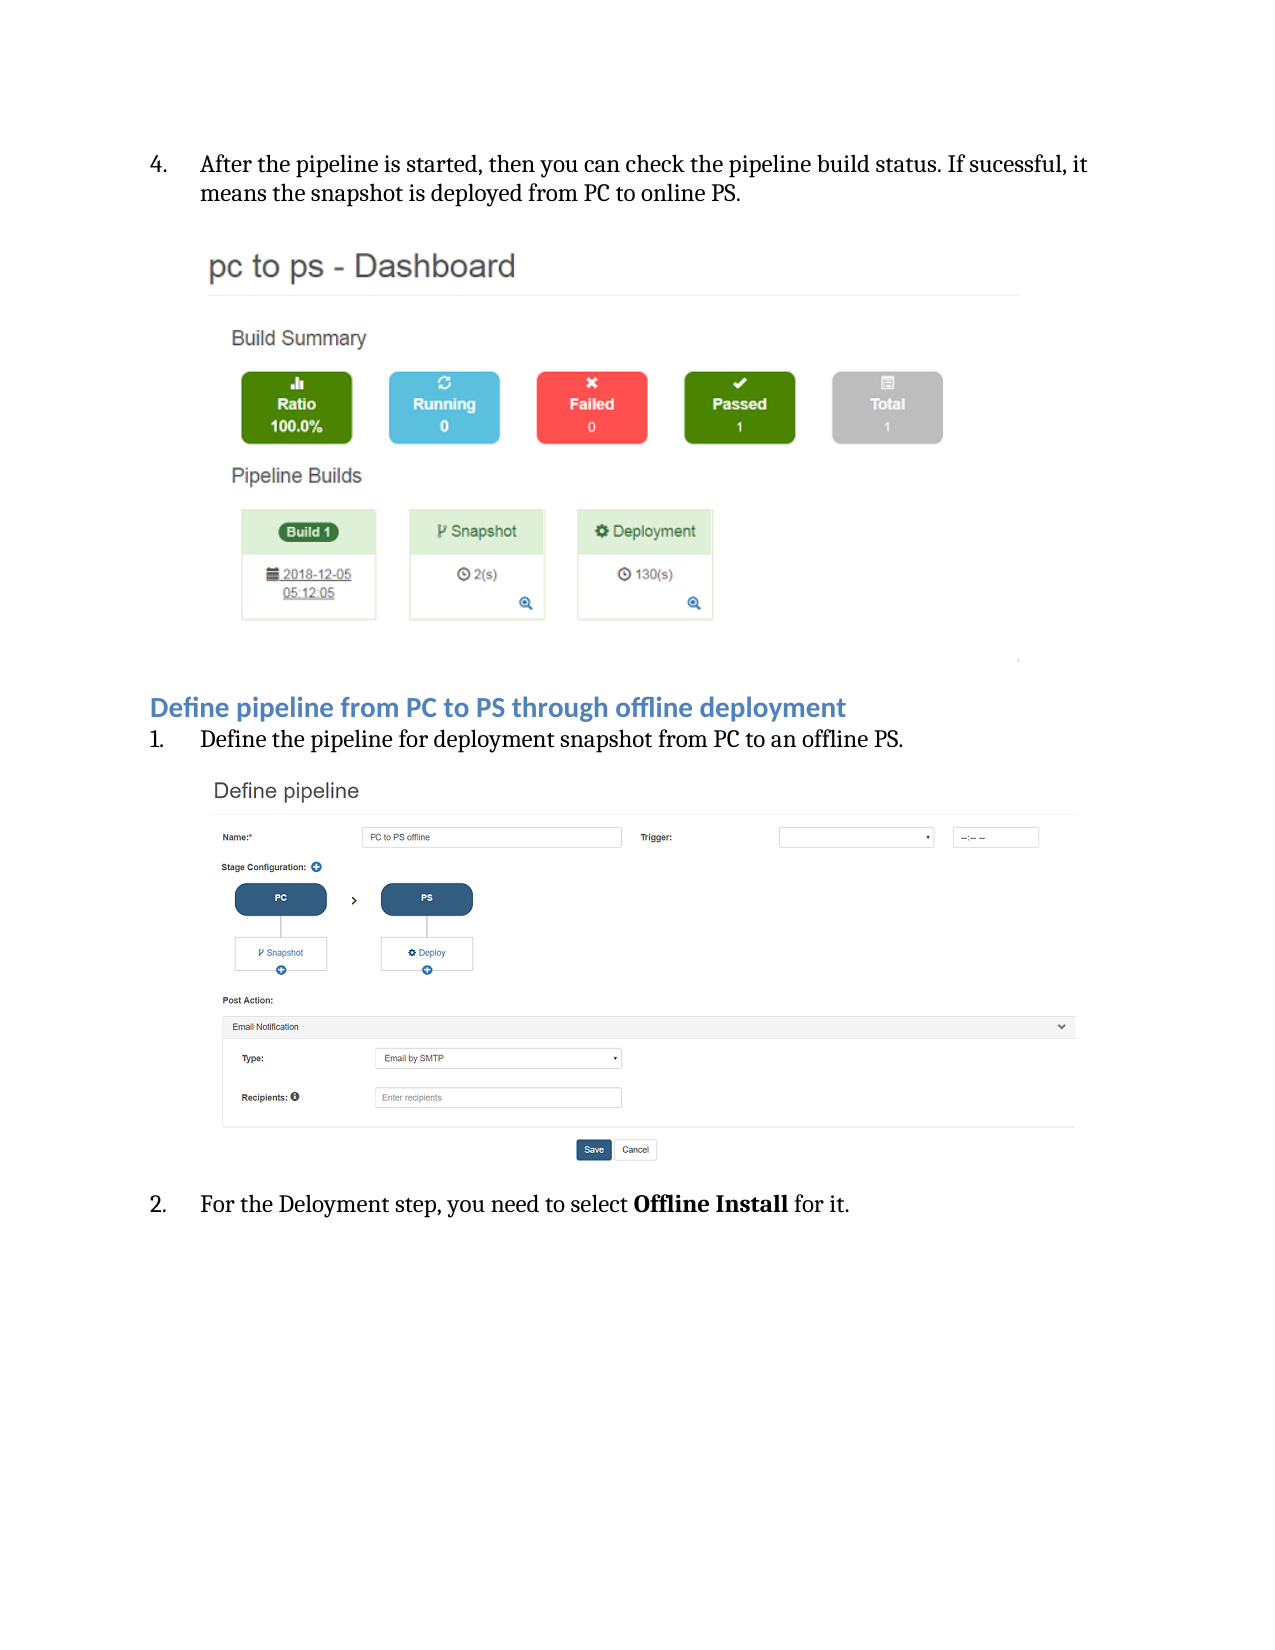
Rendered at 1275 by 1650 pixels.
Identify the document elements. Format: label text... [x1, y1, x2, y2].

list For the Deloyment step, you need to select Offline Install for it. [150, 1190, 1125, 1218]
subtitle Define pipeline from PC to PS through offline deployment [150, 689, 1125, 725]
picture [200, 774, 1075, 1163]
list Define the pipeline for deployment snapshot from PC to an offline PS. [150, 725, 1125, 753]
picture [200, 228, 1020, 662]
list After the pipeline is started, then you can check the pipeline build status. If sucessful, it means the snapshot is deployed from PC to online PS. [150, 150, 1125, 207]
